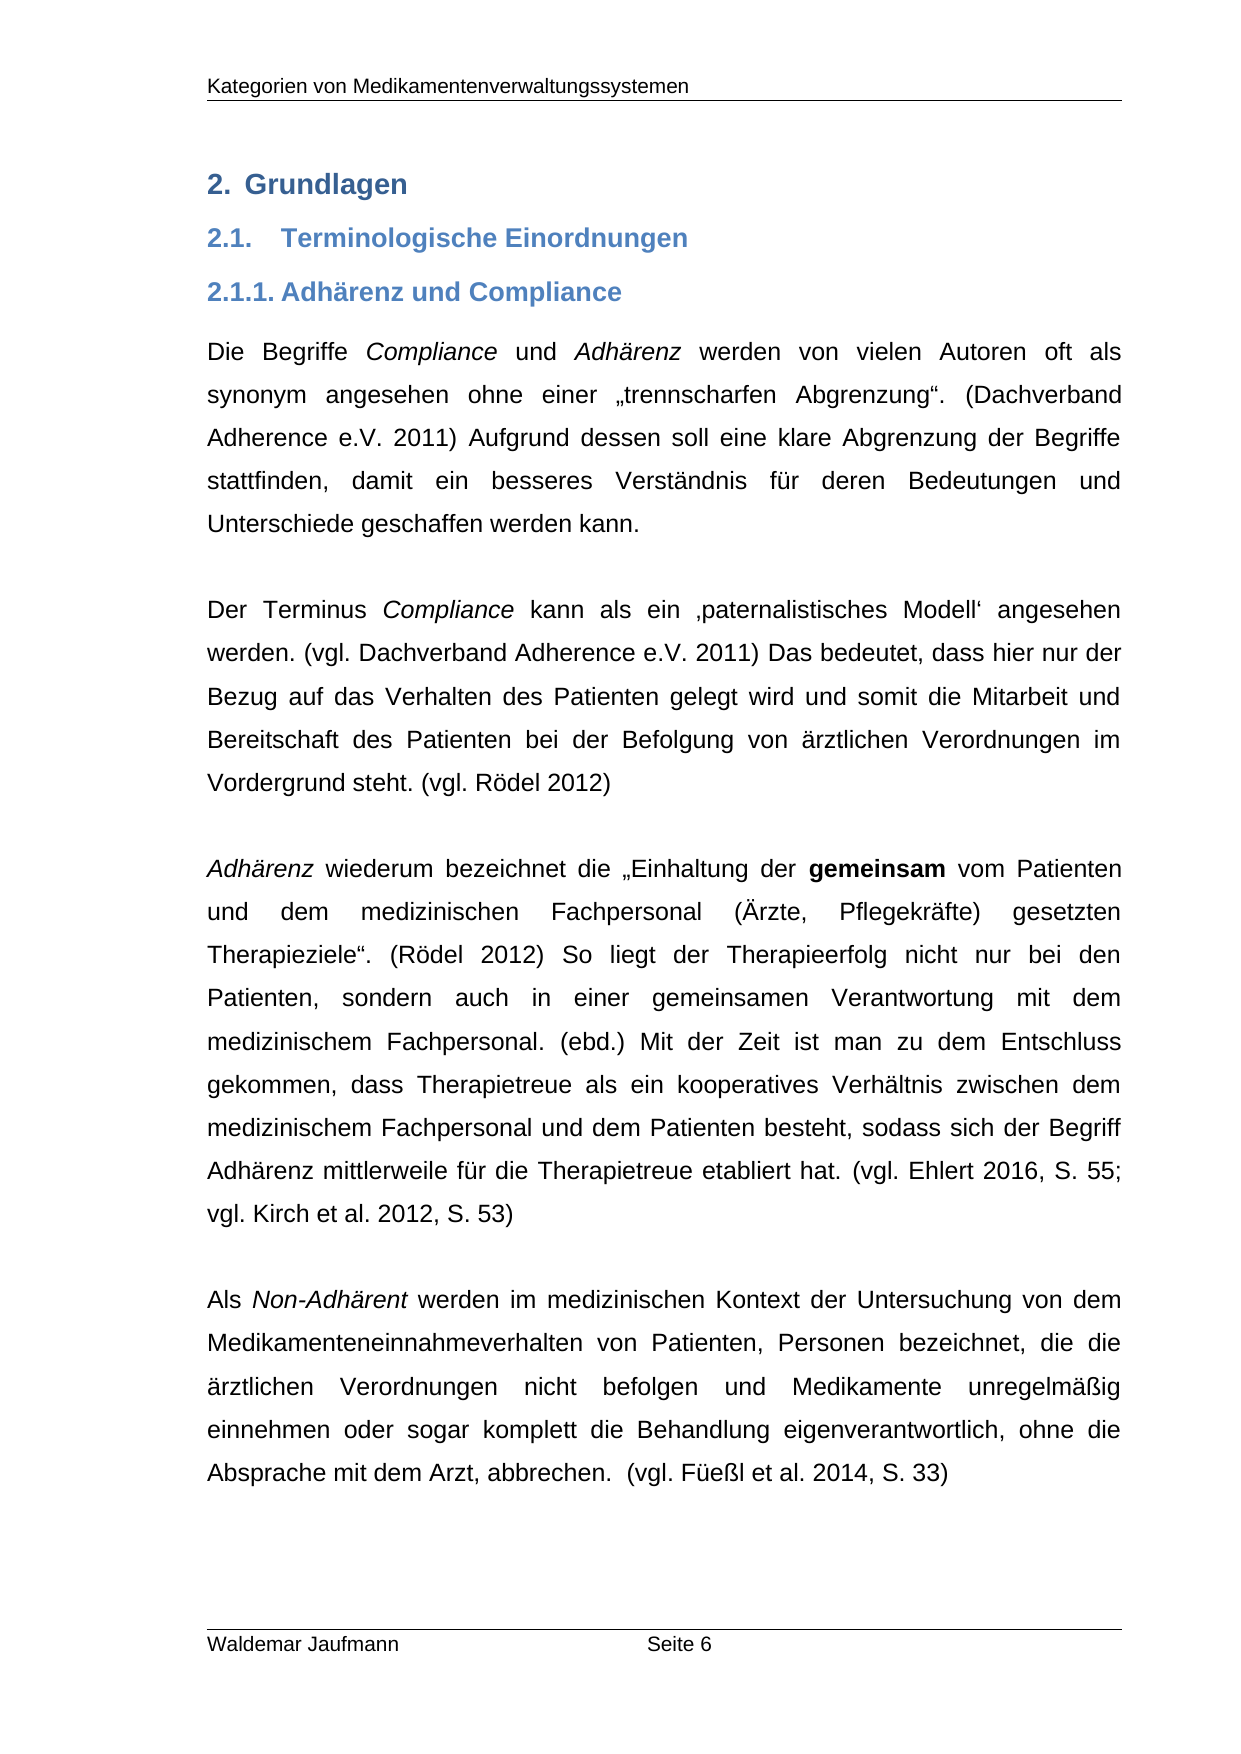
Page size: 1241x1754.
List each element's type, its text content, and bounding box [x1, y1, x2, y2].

subtitle Terminologische Einordnungen [207, 222, 1122, 253]
text Adhärenz wiederum bezeichnet die „Einhaltung der gemeinsam vom Patienten und dem medizinischen Fachpersonal (Ärzte, Pflegekräfte) gesetzten Therapieziele“. (Rödel 2012) So liegt der Therapieerfolg nicht nur bei den Patienten, sondern auch in einer gemeinsamen Verantwortung mit dem medizinischem Fachpersonal. (ebd.) Mit der Zeit ist man zu dem Entschluss gekommen, dass Therapietreue als ein kooperatives Verhältnis zwischen dem medizinischem Fachpersonal und dem Patienten besteht, sodass sich der Begriff Adhärenz mittlerweile für die Therapietreue etabliert hat. (vgl. Ehlert 2016, S. 55; vgl. Kirch et al. 2012, S. 53) [207, 854, 1122, 1228]
text Als Non-Adhärent werden im medizinischen Kontext der Untersuchung von dem Medikamenteneinnahmeverhalten von Patienten, Personen bezeichnet, die die ärztlichen Verordnungen nicht befolgen und Medikamente unregelmäßig einnehmen oder sogar komplett die Behandlung eigenverantwortlich, ohne die Absprache mit dem Arzt, abbrechen. (vgl. Füeßl et al. 2014, S. 33) [207, 1285, 1122, 1486]
text Der Terminus Compliance kann als ein ‚paternalistisches Modell‘ angesehen werden. (vgl. Dachverband Adherence e.V. 2011) Das bedeutet, dass hier nur der Bezug auf das Verhalten des Patienten gelegt wird und somit die Mitarbeit und Bereitschaft des Patienten bei der Befolgung von ärztlichen Verordnungen im Vordergrund steht. (vgl. Rödel 2012) [207, 595, 1122, 796]
subtitle Adhärenz und Compliance [207, 274, 1122, 308]
text Die Begriffe Compliance und Adhärenz werden von vielen Autoren oft als synonym angesehen ohne einer „trennscharfen Abgrenzung“. (Dachverband Adherence e.V. 2011) Aufgrund dessen soll eine klare Abgrenzung der Begriffe stattfinden, damit ein besseres Verständnis für deren Bedeutungen und Unterschiede geschaffen werden kann. [207, 336, 1122, 538]
subtitle Grundlagen [207, 168, 1122, 201]
